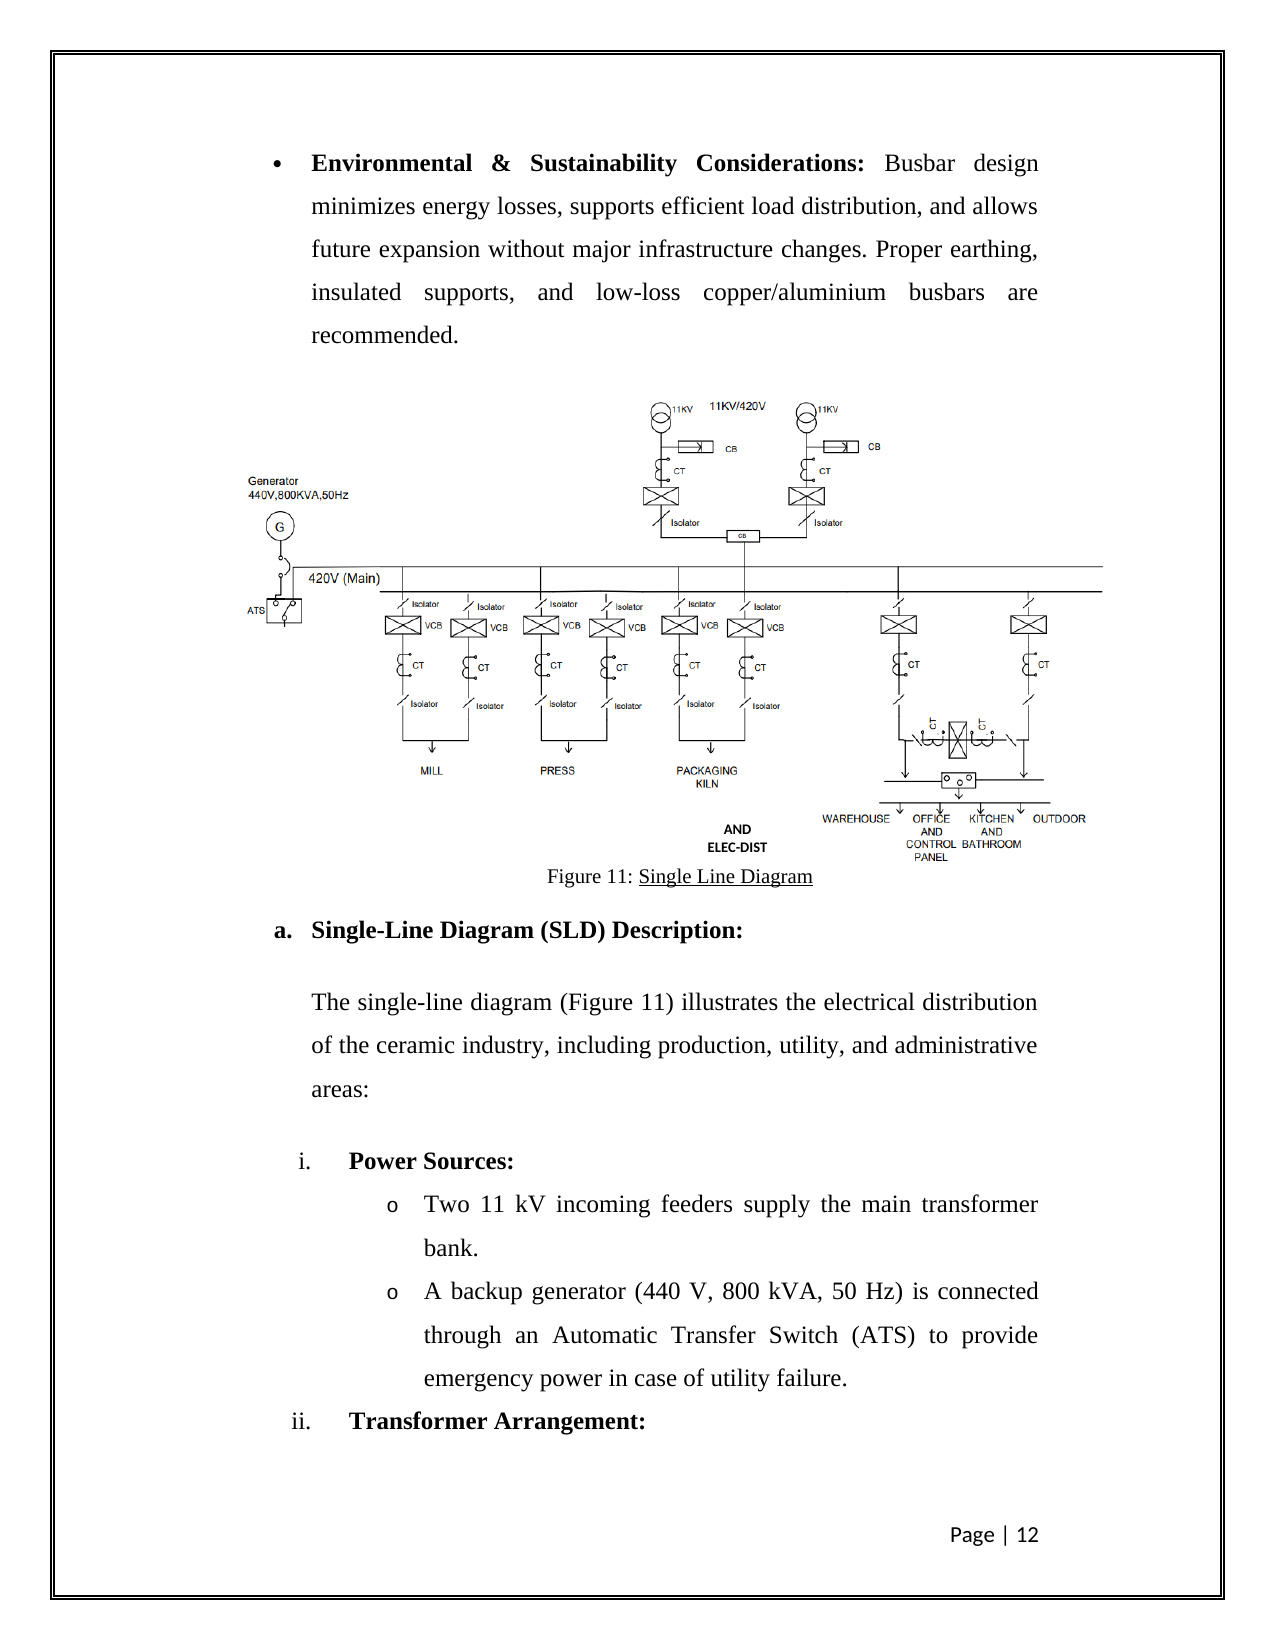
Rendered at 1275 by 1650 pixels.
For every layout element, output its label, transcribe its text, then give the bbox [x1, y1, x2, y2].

list Two 11 kV incoming feeders supply the main transformer bank. [386, 1377, 1039, 1449]
list Non-Critical Areas: Single busbar with sectionalizers is used for offices, warehouse, HR, kitchen, and utility loads to optimize cost while maintaining safety and reliability. [274, 148, 1039, 263]
picture [236, 551, 1109, 1031]
list Power Sources: [311, 1304, 1039, 1333]
subtitle Single-Line Diagram (SLD) Description: [274, 1074, 1039, 1102]
text The single-line diagram (Figure 11) illustrates the electrical distribution of the ceramic industry, including production, utility, and administrative areas: [311, 1146, 1039, 1261]
list Environmental & Sustainability Considerations: Busbar design minimizes energy losses, supports efficient load distribution, and allows future expansion without major infrastructure changes. Proper earthing, insulated supports, and low-loss copper/aluminium busbars are recommended. [274, 306, 1039, 507]
